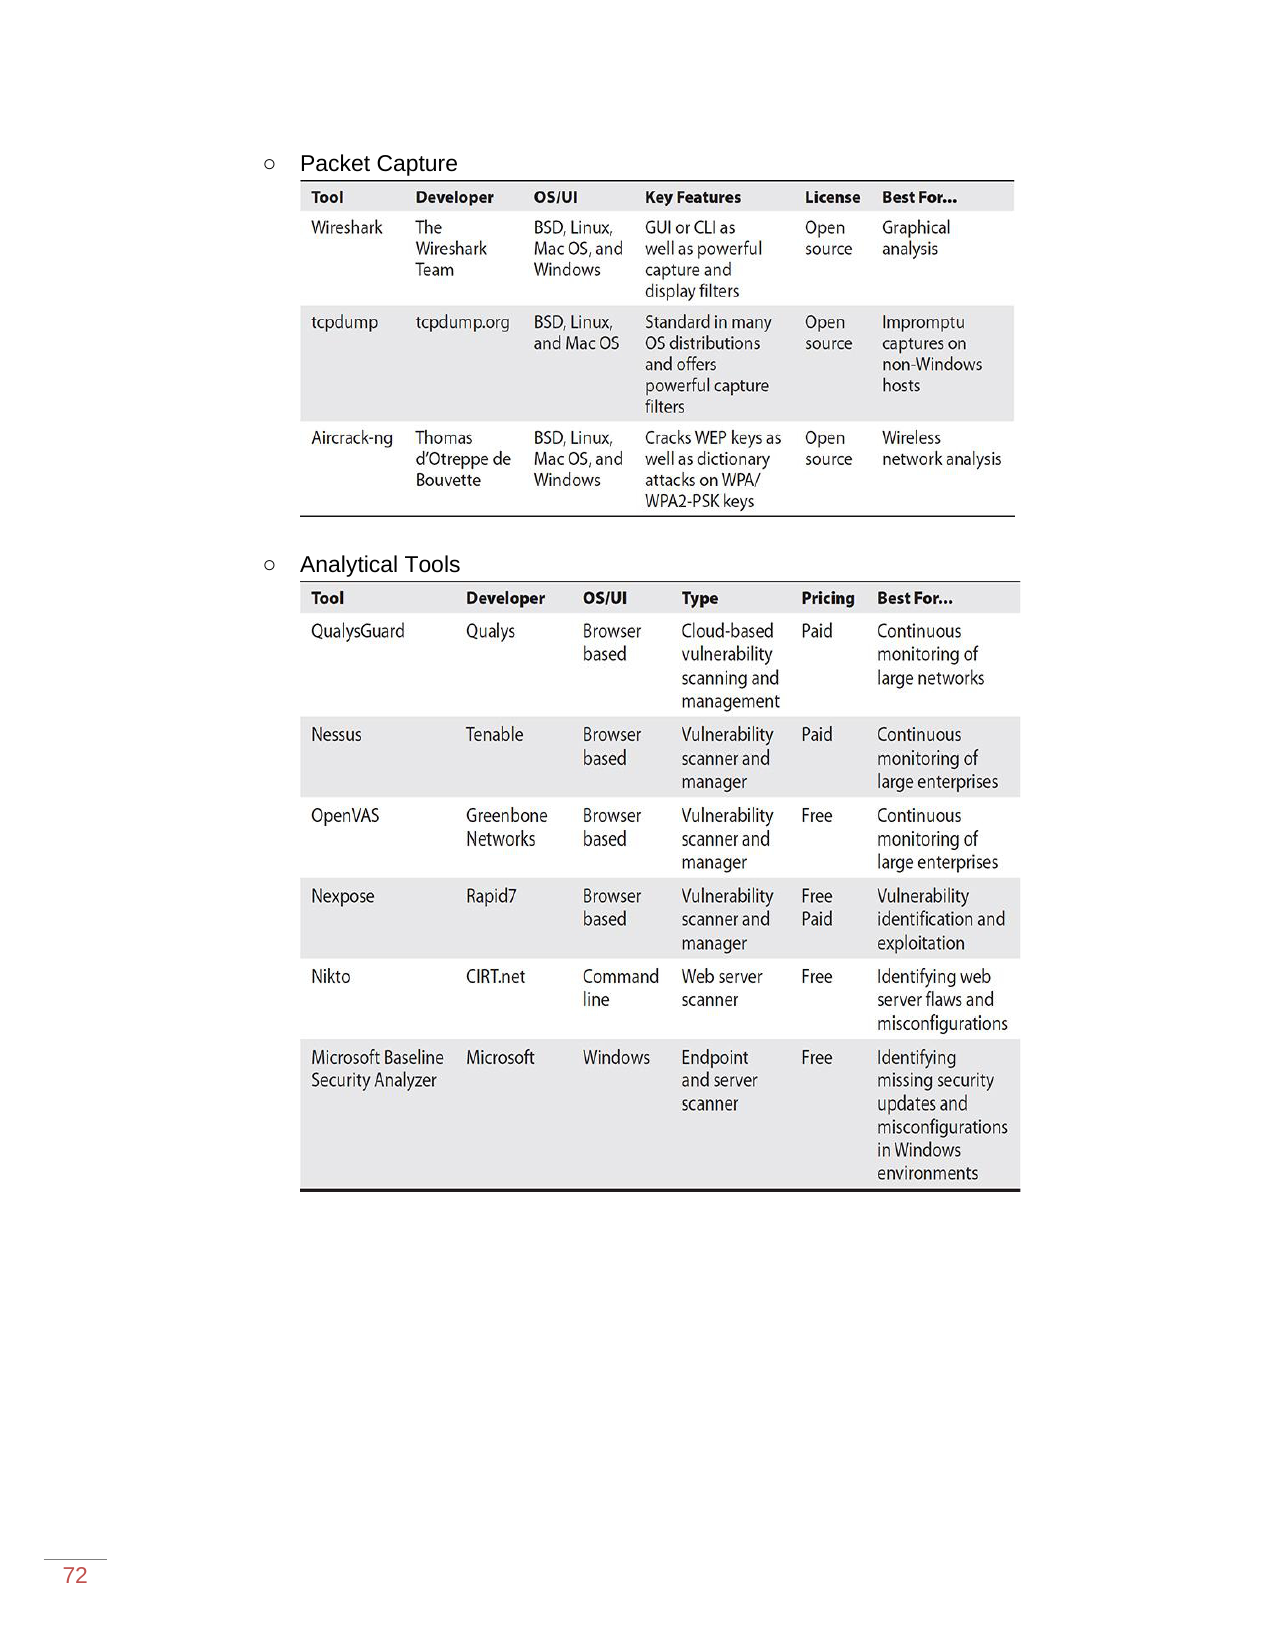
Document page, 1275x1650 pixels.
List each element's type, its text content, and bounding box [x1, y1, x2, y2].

picture [300, 180, 1015, 517]
list Analytical Tools [262, 551, 1125, 577]
picture [300, 581, 1021, 1192]
list Packet Capture [262, 150, 1125, 176]
